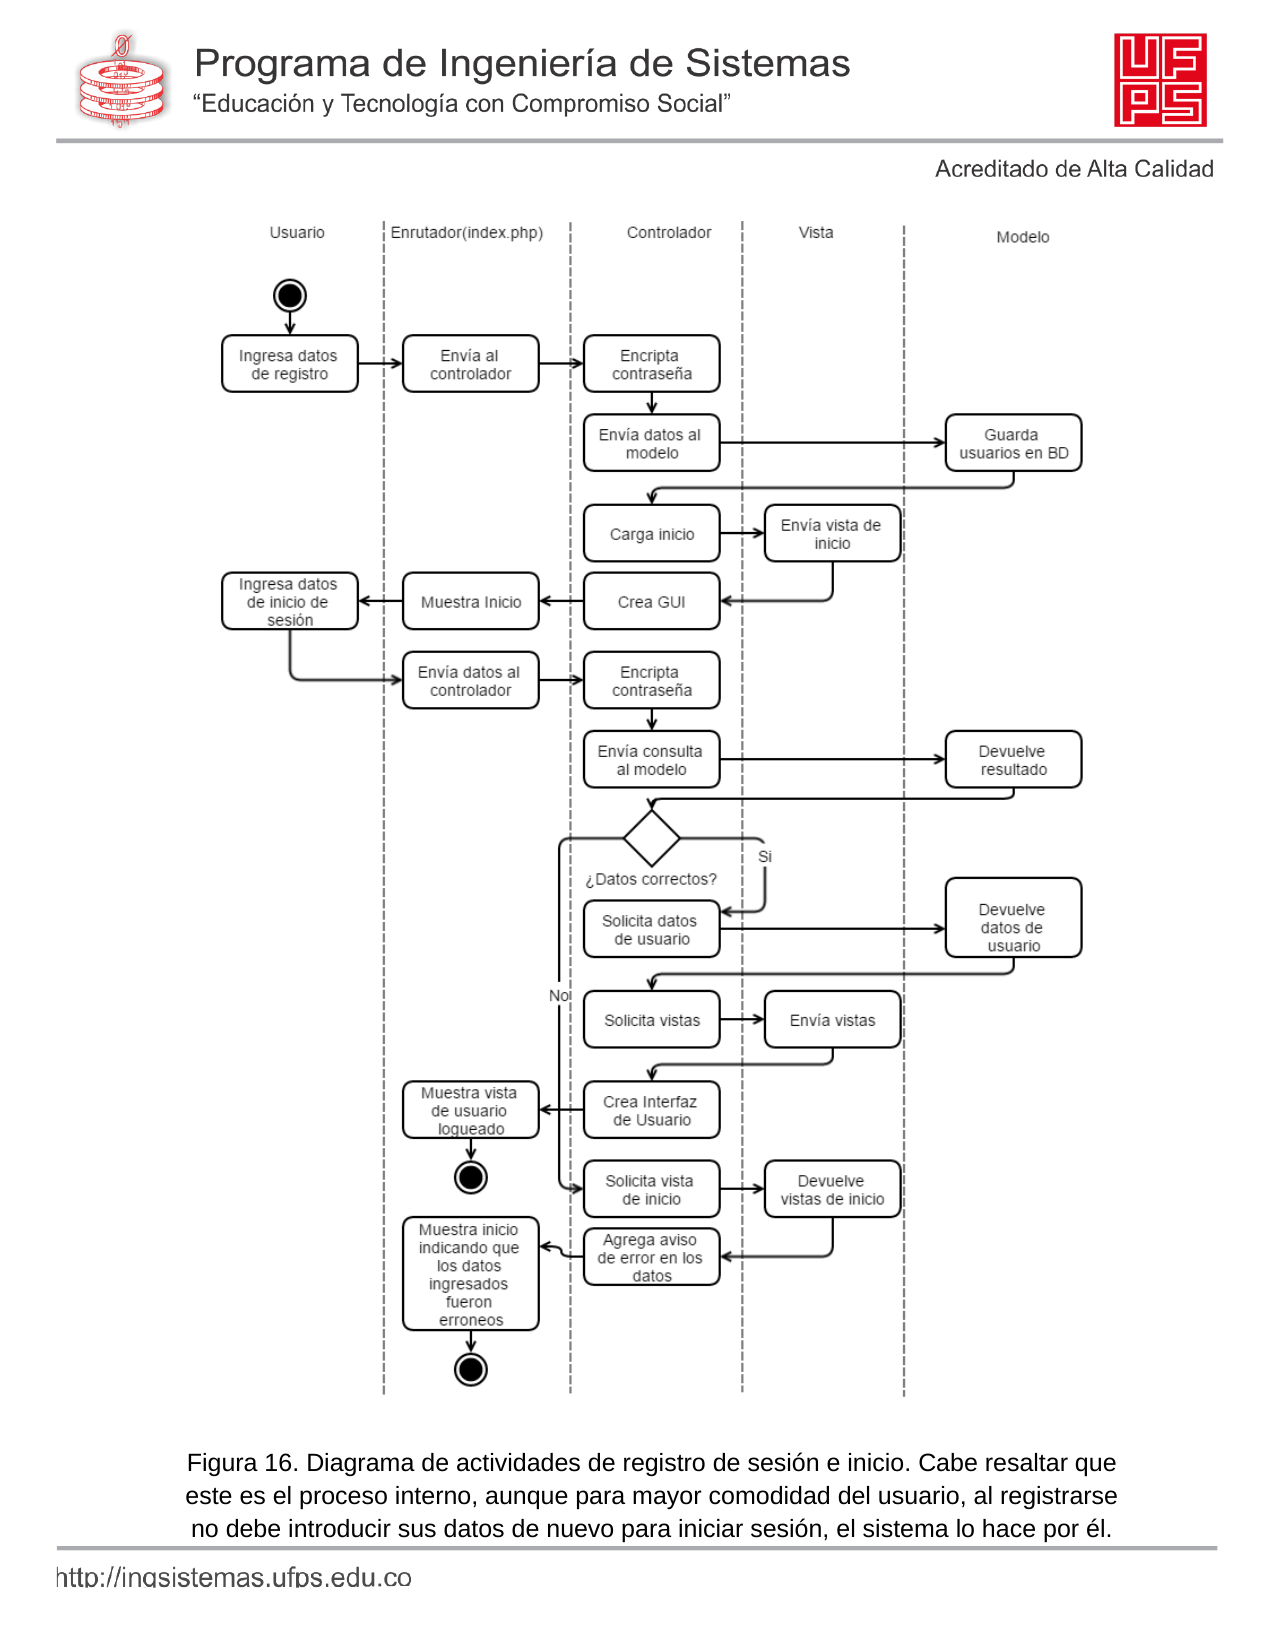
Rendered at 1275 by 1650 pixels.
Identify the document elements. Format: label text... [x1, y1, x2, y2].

picture [55, 1546, 1217, 1588]
picture [56, 26, 1224, 1424]
text Figura 16. Diagrama de actividades de registro de sesión e inicio. Cabe resaltar que este es el proceso interno, aunque para mayor comodidad del usuario, al registrarse no debe introducir sus datos de nuevo para iniciar sesión, el sistema lo hace por él. [177, 1448, 1127, 1543]
